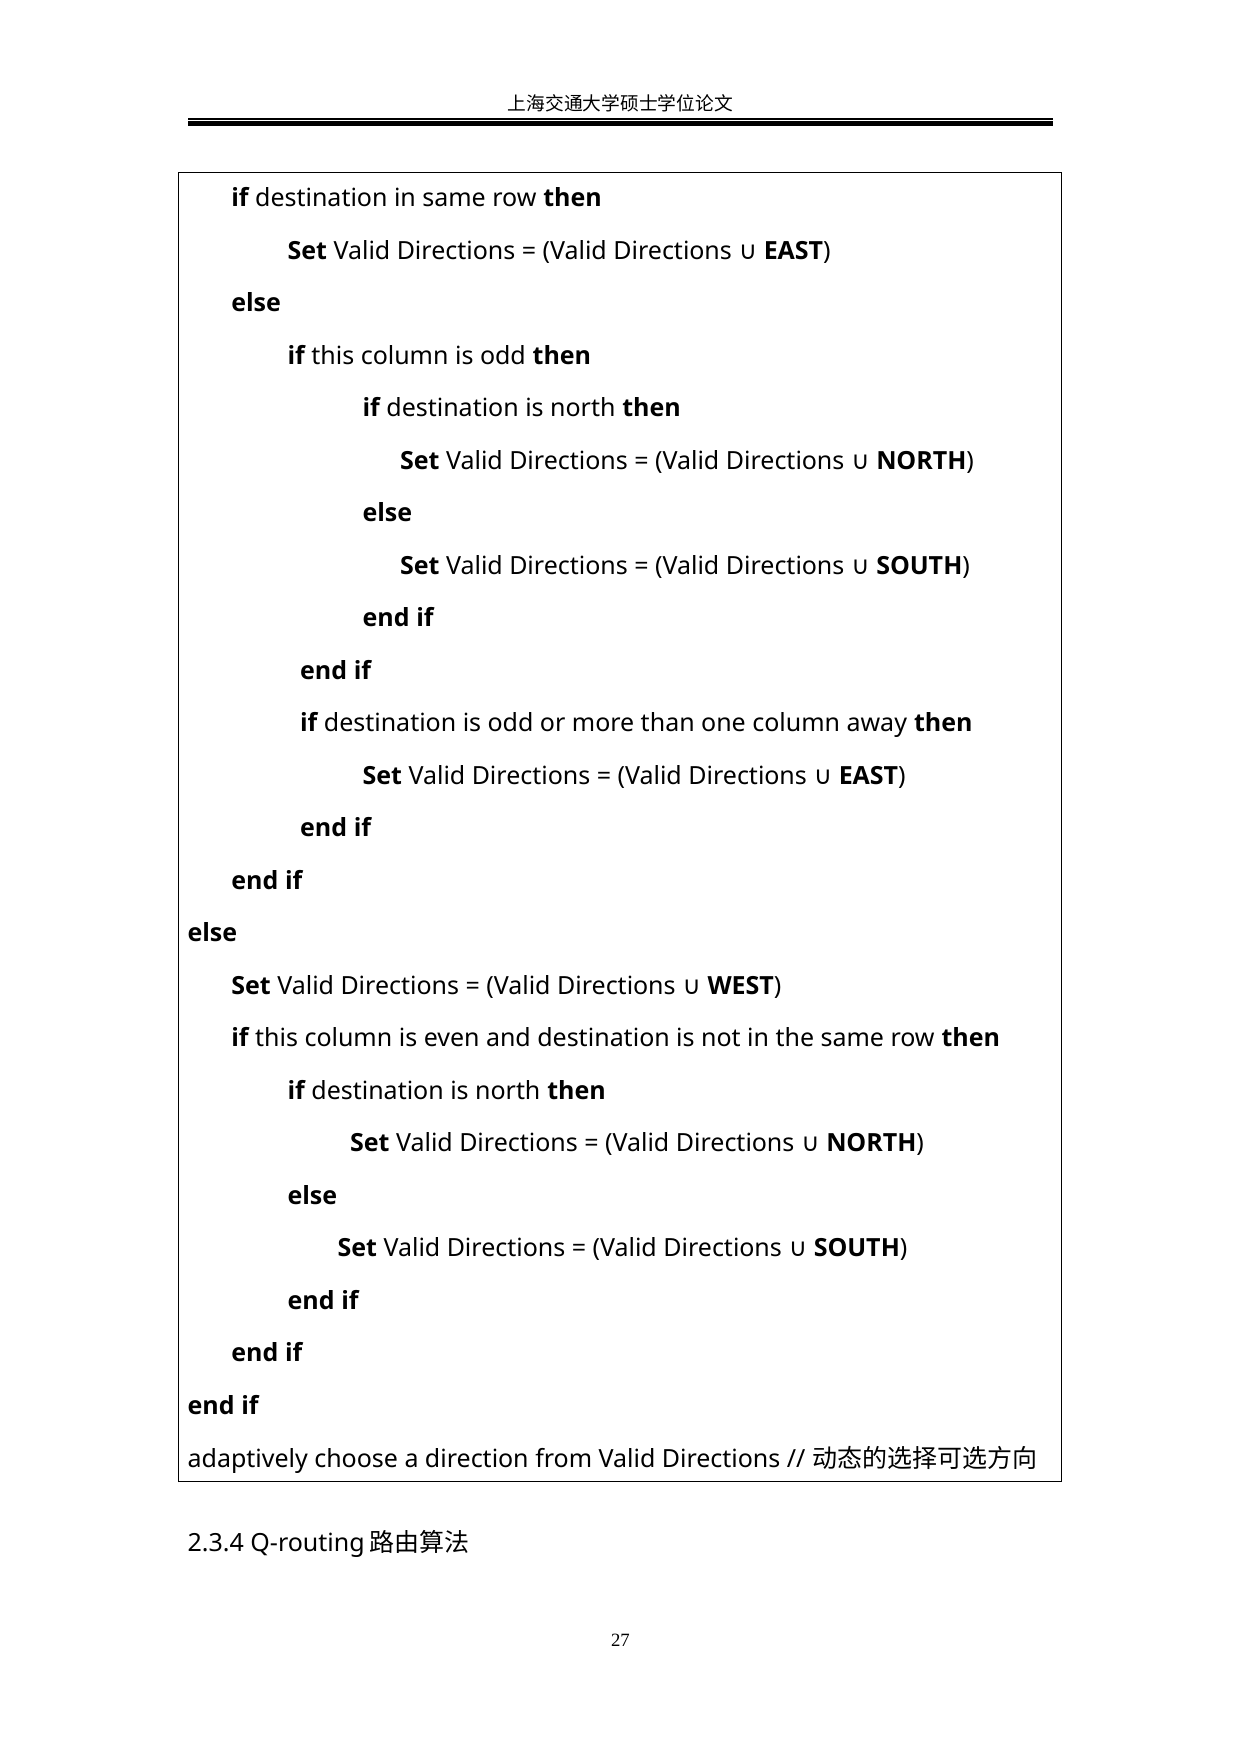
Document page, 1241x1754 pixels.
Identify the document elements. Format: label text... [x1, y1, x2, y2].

text Set Valid Directions = (Valid Directions ∪ SOUTH) [179, 539, 1061, 587]
text end if [179, 1327, 1061, 1374]
text end if [179, 1379, 1061, 1427]
text if destination in same row then [179, 173, 1061, 219]
text else [179, 1169, 1061, 1217]
text else [179, 907, 1061, 954]
text if destination is north then [179, 382, 1061, 429]
text Set Valid Directions = (Valid Directions ∪ WEST) [179, 959, 1061, 1007]
text end if [179, 644, 1061, 692]
text end if [179, 802, 1061, 849]
text if this column is even and destination is not in the same row then [179, 1012, 1061, 1059]
text adaptively choose a direction from Valid Directions // 动态的选择可选方向 [179, 1432, 1061, 1481]
text Set Valid Directions = (Valid Directions ∪ NORTH) [179, 434, 1061, 482]
text Set Valid Directions = (Valid Directions ∪ SOUTH) [179, 1222, 1061, 1269]
text 2.3.4 Q-routing路由算法 [187, 1522, 1053, 1558]
text if destination is north then [179, 1064, 1061, 1112]
text Set Valid Directions = (Valid Directions ∪ EAST) [179, 224, 1061, 272]
text end if [179, 1274, 1061, 1322]
text end if [179, 854, 1061, 902]
text if destination is odd or more than one column away then [179, 697, 1061, 744]
text end if [179, 592, 1061, 639]
text Set Valid Directions = (Valid Directions ∪ EAST) [179, 749, 1061, 797]
text else [179, 487, 1061, 534]
text else [179, 277, 1061, 324]
text if this column is odd then [179, 329, 1061, 377]
text Set Valid Directions = (Valid Directions ∪ NORTH) [179, 1117, 1061, 1164]
